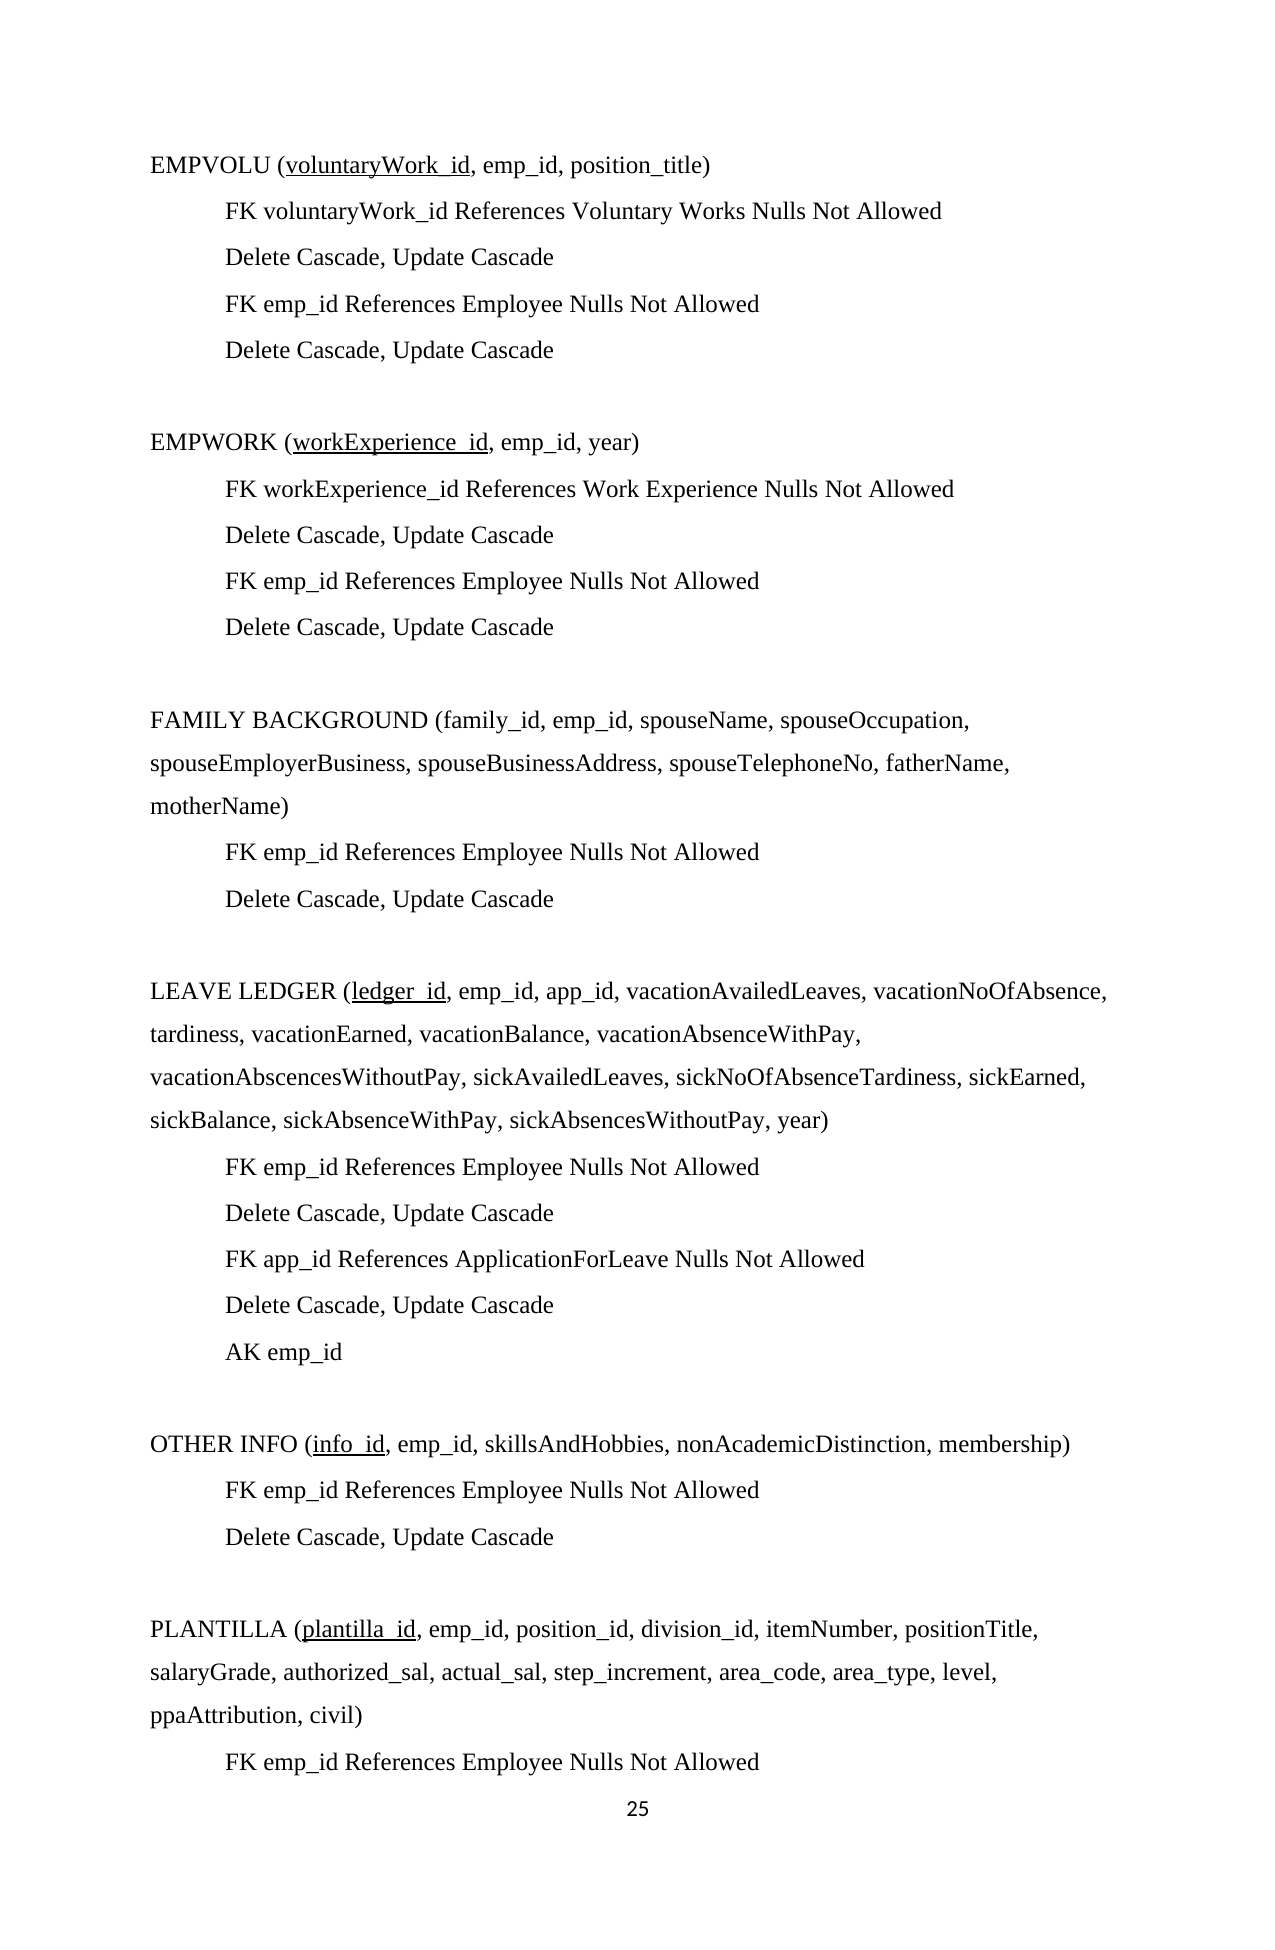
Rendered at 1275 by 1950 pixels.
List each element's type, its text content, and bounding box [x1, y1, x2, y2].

text FK emp_id References Employee Nulls Not Allowed [150, 1476, 1125, 1504]
text FK emp_id References Employee Nulls Not Allowed [150, 289, 1125, 317]
text Delete Cascade, Update Cascade [150, 612, 1125, 641]
text LEAVE LEDGER (ledger_id, emp_id, app_id, vacationAvailedLeaves, vacationNoOfAbsence, tardiness, vacationEarned, vacationBalance, vacationAbsenceWithPay, vacationAbscencesWithoutPay, sickAvailedLeaves, sickNoOfAbsenceTardiness, sickEarned, sickBalance, sickAbsenceWithPay, sickAbsencesWithoutPay, year) [150, 976, 1125, 1134]
text FK emp_id References Employee Nulls Not Allowed [150, 1152, 1125, 1181]
text Delete Cascade, Update Cascade [150, 335, 1125, 364]
text FAMILY BACKGROUND (family_id, emp_id, spouseName, spouseOccupation, spouseEmployerBusiness, spouseBusinessAddress, spouseTelephoneNo, fatherName, motherName) [150, 705, 1125, 820]
text FK workExperience_id References Work Experience Nulls Not Allowed [150, 474, 1125, 502]
text FK emp_id References Employee Nulls Not Allowed [150, 566, 1125, 595]
text EMPWORK (workExperience_id, emp_id, year) [150, 427, 1125, 456]
text AK emp_id [150, 1337, 1125, 1366]
text FK emp_id References Employee Nulls Not Allowed [150, 837, 1125, 866]
text Delete Cascade, Update Cascade [150, 242, 1125, 271]
text Delete Cascade, Update Cascade [150, 1522, 1125, 1551]
text FK app_id References ApplicationForLeave Nulls Not Allowed [150, 1244, 1125, 1273]
text OTHER INFO (info_id, emp_id, skillsAndHobbies, nonAcademicDistinction, membership) [150, 1429, 1125, 1458]
text EMPVOLU (voluntaryWork_id, emp_id, position_title) [150, 150, 1125, 179]
text Delete Cascade, Update Cascade [150, 884, 1125, 912]
text PLANTILLA (plantilla_id, emp_id, position_id, division_id, itemNumber, positionTitle, salaryGrade, authorized_sal, actual_sal, step_increment, area_code, area_type, level, ppaAttribution, civil) [150, 1614, 1125, 1729]
text Delete Cascade, Update Cascade [150, 1198, 1125, 1227]
text Delete Cascade, Update Cascade [150, 520, 1125, 549]
text FK voluntaryWork_id References Voluntary Works Nulls Not Allowed [150, 196, 1125, 225]
text Delete Cascade, Update Cascade [150, 1291, 1125, 1319]
text FK emp_id References Employee Nulls Not Allowed [150, 1747, 1125, 1776]
